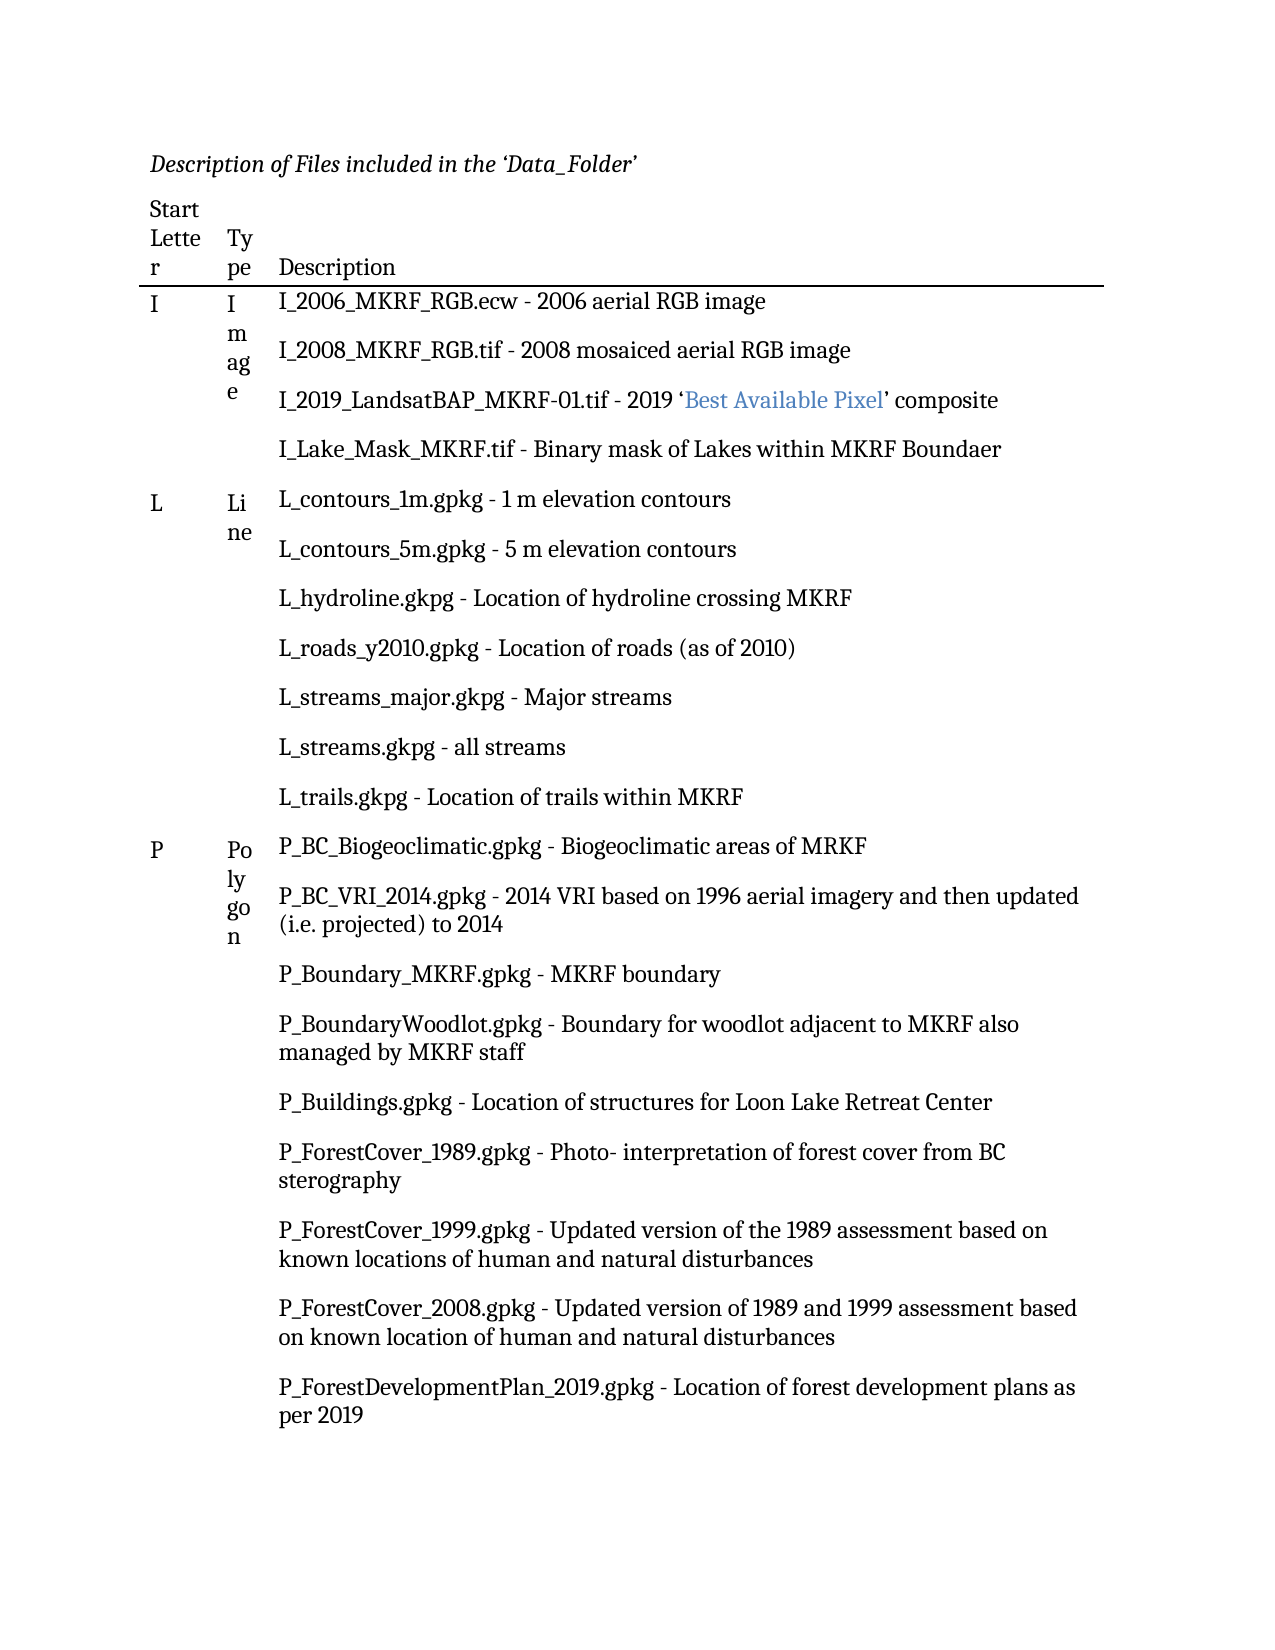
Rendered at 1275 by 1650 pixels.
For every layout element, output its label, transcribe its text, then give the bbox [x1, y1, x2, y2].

table_cell L_contours_1m.gpkg - 1 m elevation contours L_contours_5m.gpkg - 5 m elevation contours L_hydroline.gkpg - Location of hydroline crossing MKRF L_roads_y2010.gpkg - Location of roads (as of 2010) L_streams_major.gkpg - Major streams L_streams.gkpg - all streams L_trails.gkpg - Location of trails within MKRF [267, 485, 1104, 832]
text Description of Files included in the ‘Data_Folder’ [150, 150, 1125, 179]
table_header Start Letter [139, 191, 216, 285]
table_cell I_2006_MKRF_RGB.ecw - 2006 aerial RGB image I_2008_MKRF_RGB.tif - 2008 mosaiced aerial RGB image I_2019_LandsatBAP_MKRF-01.tif - 2019 ‘Best Available Pixel’ composite I_Lake_Mask_MKRF.tif - Binary mask of Lakes within MKRF Boundaer [267, 287, 1104, 485]
table_cell P [139, 832, 216, 1451]
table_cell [267, 832, 1104, 1451]
table_cell L [139, 485, 216, 832]
table_cell Line [216, 485, 267, 832]
table_header Type [216, 191, 267, 285]
table_cell Image [216, 287, 267, 485]
table_cell I [139, 287, 216, 485]
table_header Description [267, 191, 1104, 285]
table_cell Polygon [216, 832, 267, 1451]
